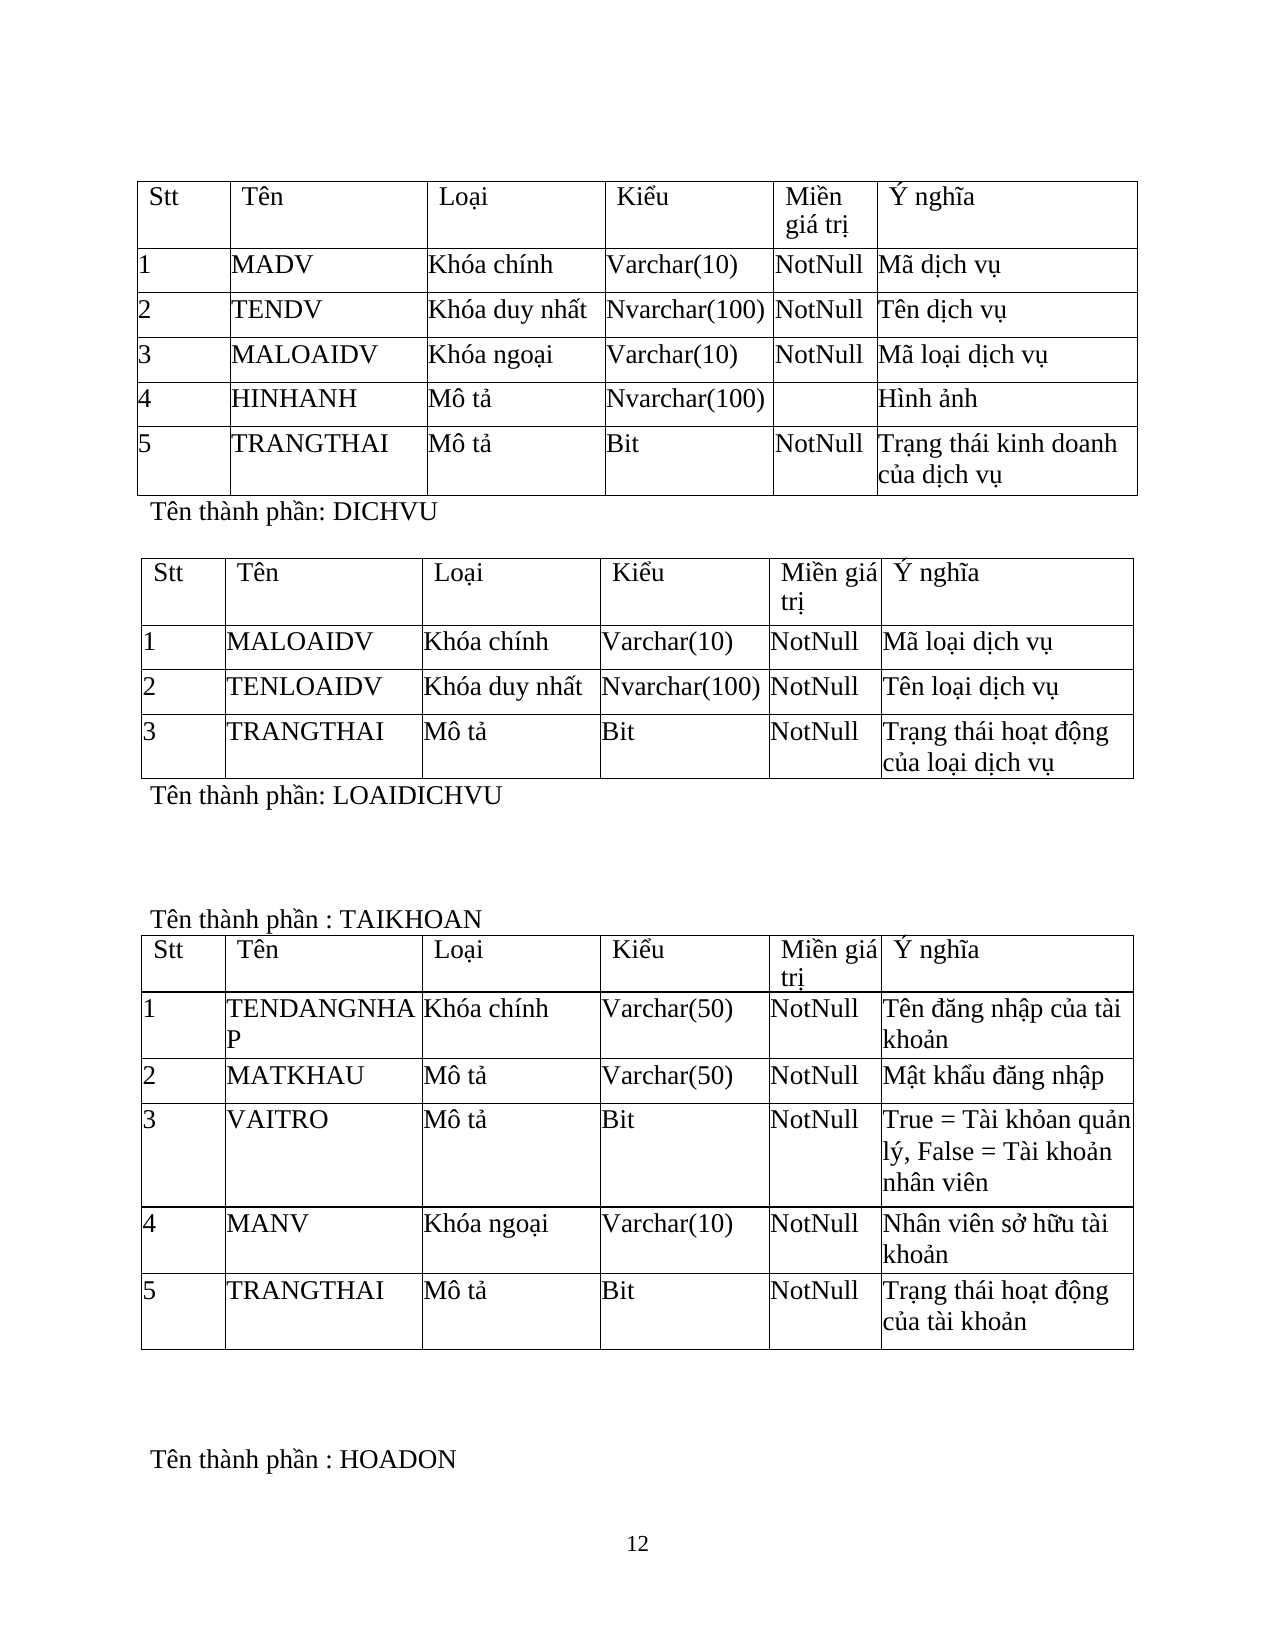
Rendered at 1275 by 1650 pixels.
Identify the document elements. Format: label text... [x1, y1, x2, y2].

table_cell VAITRO [226, 1104, 422, 1206]
table_cell Mô tả [423, 1059, 600, 1102]
table_cell Mô tả [428, 383, 605, 426]
table_cell Varchar(10) [601, 626, 769, 669]
table_cell 2 [138, 293, 230, 337]
table_cell Mã loại dịch vụ [882, 626, 1133, 669]
table_cell 1 [142, 626, 225, 669]
table_cell NotNull [774, 338, 877, 382]
table_cell TENDANGNHAP [226, 993, 422, 1058]
table_cell Varchar(10) [606, 338, 773, 382]
table_cell Khóa chính [423, 993, 600, 1058]
table_header Tên [226, 936, 422, 991]
table_cell 2 [142, 670, 225, 714]
table_cell NotNull [770, 715, 881, 778]
table_header Ý nghĩa [882, 936, 1133, 991]
table_cell NotNull [770, 1208, 881, 1273]
table_cell Mã dịch vụ [878, 249, 1137, 292]
table_cell Bit [601, 1104, 769, 1206]
table_header Kiểu [601, 559, 769, 624]
table_cell MADV [231, 249, 427, 292]
table_cell Trạng thái hoạt động của tài khoản [882, 1274, 1133, 1348]
text Tên thành phần : TAIKHOAN [150, 903, 1125, 934]
table_cell Mô tả [423, 1274, 600, 1348]
table_header Loại [423, 559, 600, 624]
table_cell 1 [138, 249, 230, 292]
table_header Ý nghĩa [878, 182, 1137, 247]
table_header Ý nghĩa [882, 559, 1133, 624]
table_cell Tên đăng nhập của tài khoản [882, 993, 1133, 1058]
table_cell NotNull [770, 993, 881, 1058]
table_cell HINHANH [231, 383, 427, 426]
table_cell 5 [142, 1274, 225, 1348]
table_cell NotNull [770, 1104, 881, 1206]
table_cell Tên dịch vụ [878, 293, 1137, 337]
table_cell 4 [142, 1208, 225, 1273]
text Tên thành phần: LOAIDICHVU [150, 779, 1125, 810]
table_header Miền giá trị [770, 936, 881, 991]
table_cell True = Tài khỏan quản lý, False = Tài khoản nhân viên [882, 1104, 1133, 1206]
table_cell 3 [142, 715, 225, 778]
table_cell Khóa chính [428, 249, 605, 292]
table_cell MALOAIDV [226, 626, 422, 669]
table_cell NotNull [774, 427, 877, 494]
table_cell Trạng thái kinh doanh của dịch vụ [878, 427, 1137, 494]
table_cell NotNull [770, 670, 881, 714]
table_cell Varchar(10) [606, 249, 773, 292]
table_cell 4 [138, 383, 230, 426]
table_cell Nhân viên sở hữu tài khoản [882, 1208, 1133, 1273]
table_header Miền giá trị [770, 559, 881, 624]
table_cell 3 [142, 1104, 225, 1206]
table_cell Varchar(10) [601, 1208, 769, 1273]
table_cell TRANGTHAI [231, 427, 427, 494]
table_cell Khóa duy nhất [428, 293, 605, 337]
table_cell Mô tả [423, 715, 600, 778]
table_cell Mật khẩu đăng nhập [882, 1059, 1133, 1102]
table_header Stt [138, 182, 230, 247]
table_cell Nvarchar(100) [606, 293, 773, 337]
table_cell Khóa chính [423, 626, 600, 669]
table_cell MATKHAU [226, 1059, 422, 1102]
table_header Loại [423, 936, 600, 991]
text Tên thành phần: DICHVU [150, 496, 1125, 527]
table_cell NotNull [770, 1274, 881, 1348]
table_cell [774, 383, 877, 426]
table_cell NotNull [770, 1059, 881, 1102]
table_header Loại [428, 182, 605, 247]
table_cell TRANGTHAI [226, 1274, 422, 1348]
table_cell TRANGTHAI [226, 715, 422, 778]
table_cell Bit [601, 715, 769, 778]
table_header Miền giá trị [774, 182, 877, 247]
table_cell 5 [138, 427, 230, 494]
table_cell Trạng thái hoạt động của loại dịch vụ [882, 715, 1133, 778]
table_cell NotNull [770, 626, 881, 669]
table_cell MANV [226, 1208, 422, 1273]
table_cell Hình ảnh [878, 383, 1137, 426]
table_cell Varchar(50) [601, 1059, 769, 1102]
table_cell 1 [142, 993, 225, 1058]
table_cell MALOAIDV [231, 338, 427, 382]
table_cell Khóa duy nhất [423, 670, 600, 714]
table_cell TENLOAIDV [226, 670, 422, 714]
table_cell 3 [138, 338, 230, 382]
table_cell 2 [142, 1059, 225, 1102]
table_cell Nvarchar(100) [606, 383, 773, 426]
table_cell Khóa ngoại [423, 1208, 600, 1273]
table_header Stt [142, 559, 225, 624]
table_cell Mô tả [428, 427, 605, 494]
table_cell Tên loại dịch vụ [882, 670, 1133, 714]
table_header Stt [142, 936, 225, 991]
table_cell Mô tả [423, 1104, 600, 1206]
text Tên thành phần : HOADON [150, 1443, 1125, 1474]
table_cell Khóa ngoại [428, 338, 605, 382]
table_header Tên [226, 559, 422, 624]
table_cell NotNull [774, 293, 877, 337]
table_cell Bit [606, 427, 773, 494]
table_cell NotNull [774, 249, 877, 292]
table_header Tên [231, 182, 427, 247]
table_cell TENDV [231, 293, 427, 337]
table_cell Bit [601, 1274, 769, 1348]
table_cell Mã loại dịch vụ [878, 338, 1137, 382]
table_cell Varchar(50) [601, 993, 769, 1058]
table_header Kiểu [601, 936, 769, 991]
table_header Kiểu [606, 182, 773, 247]
table_cell Nvarchar(100) [601, 670, 769, 714]
